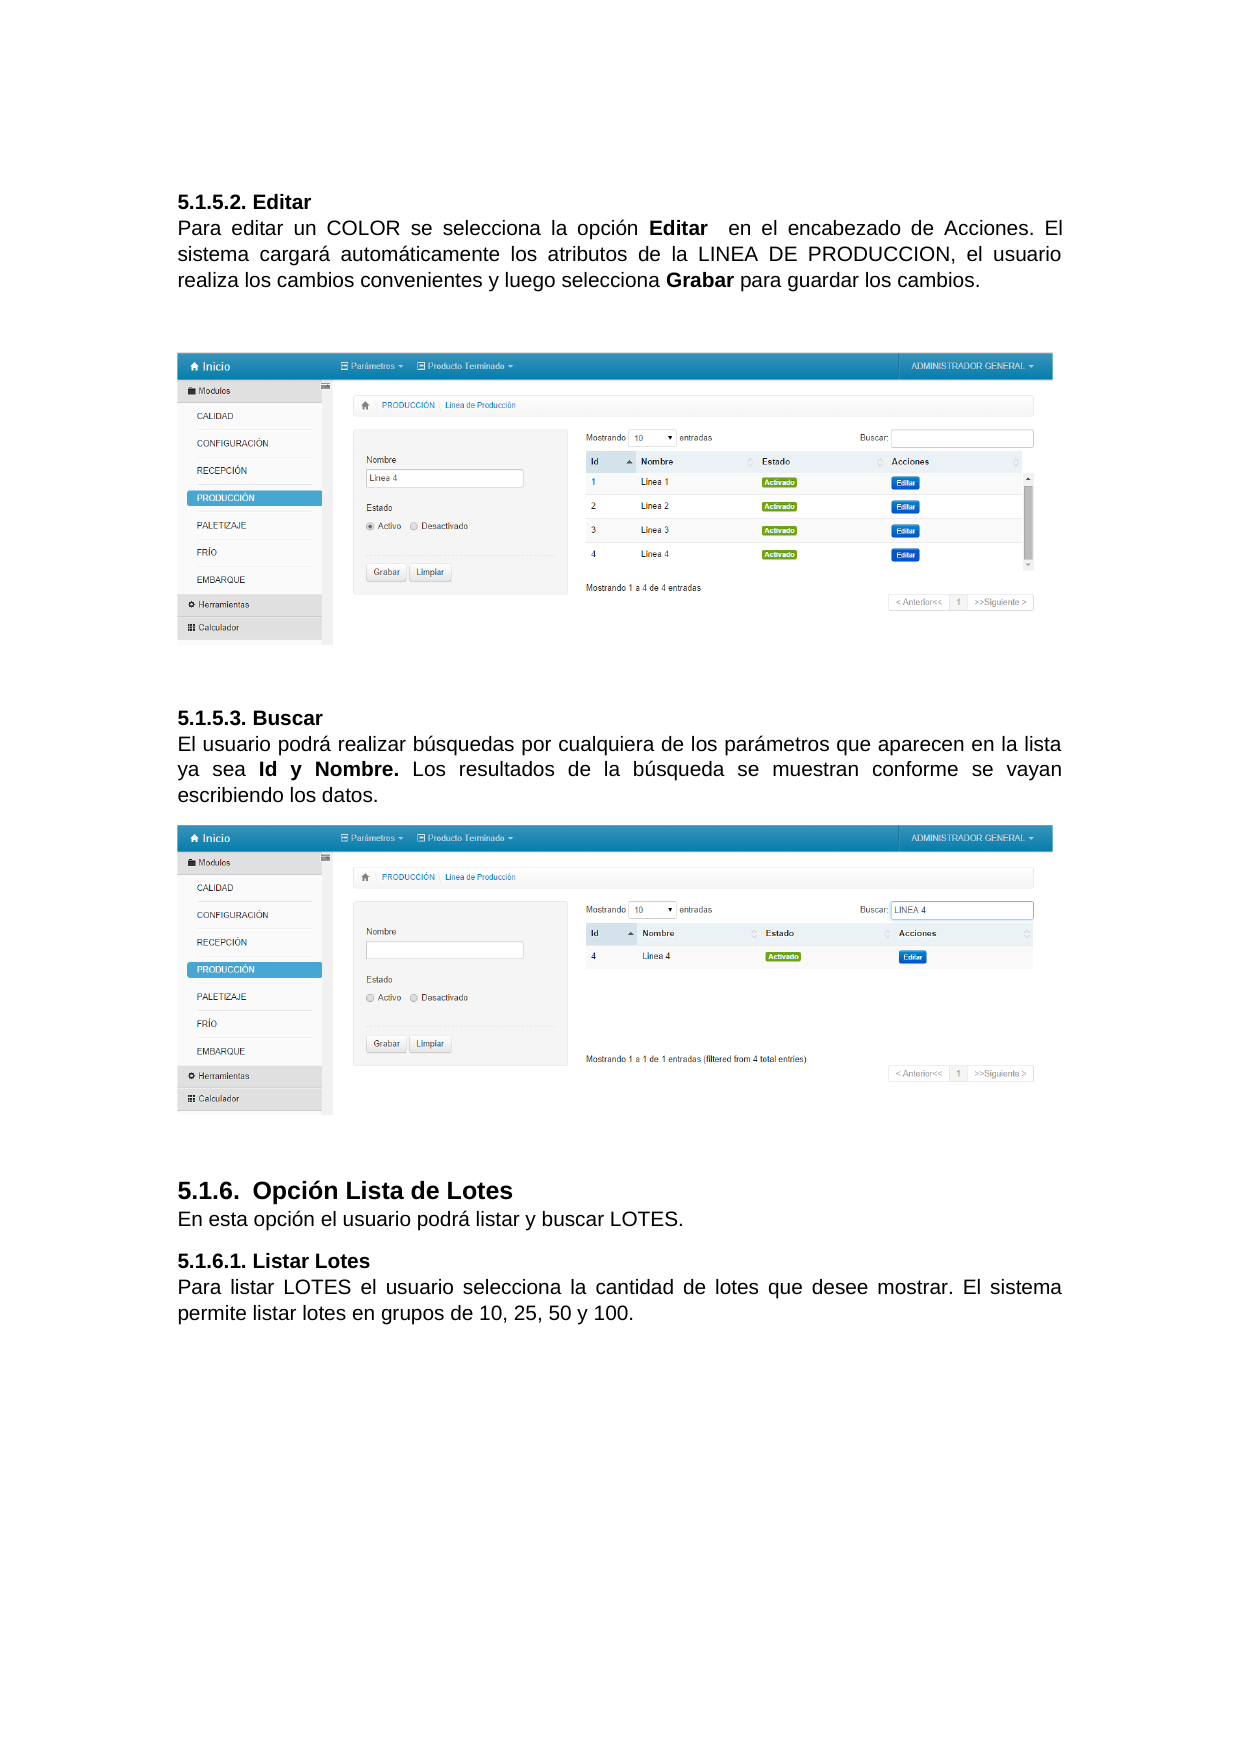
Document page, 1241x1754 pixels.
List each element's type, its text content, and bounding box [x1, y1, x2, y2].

subtitle Opción Lista de Lotes [177, 1176, 1063, 1204]
picture [177, 825, 1053, 846]
picture [177, 380, 1053, 645]
text El usuario podrá realizar búsquedas por cualquiera de los parámetros que aparecen en la lista ya sea Id y Nombre. Los resultados de la búsqueda se muestran conforme se vayan escribiendo los datos. [177, 731, 1063, 807]
subtitle Editar [177, 190, 1063, 214]
text Para listar LOTES el usuario selecciona la cantidad de lotes que desee mostrar. El sistema permite listar lotes en grupos de 10, 25, 50 y 100. [177, 1275, 1063, 1325]
picture [177, 852, 1053, 1115]
text En esta opción el usuario podrá listar y buscar LOTES. [177, 1207, 1063, 1231]
subtitle Buscar [177, 706, 1063, 729]
text Para editar un COLOR se selecciona la opción Editar en el encabezado de Acciones. El sistema cargará automáticamente los atributos de la LINEA DE PRODUCCION, el usuario realiza los cambios convenientes y luego selecciona Grabar para guardar los cambios. [177, 216, 1063, 292]
subtitle Listar Lotes [177, 1249, 1063, 1273]
picture [177, 352, 1053, 374]
